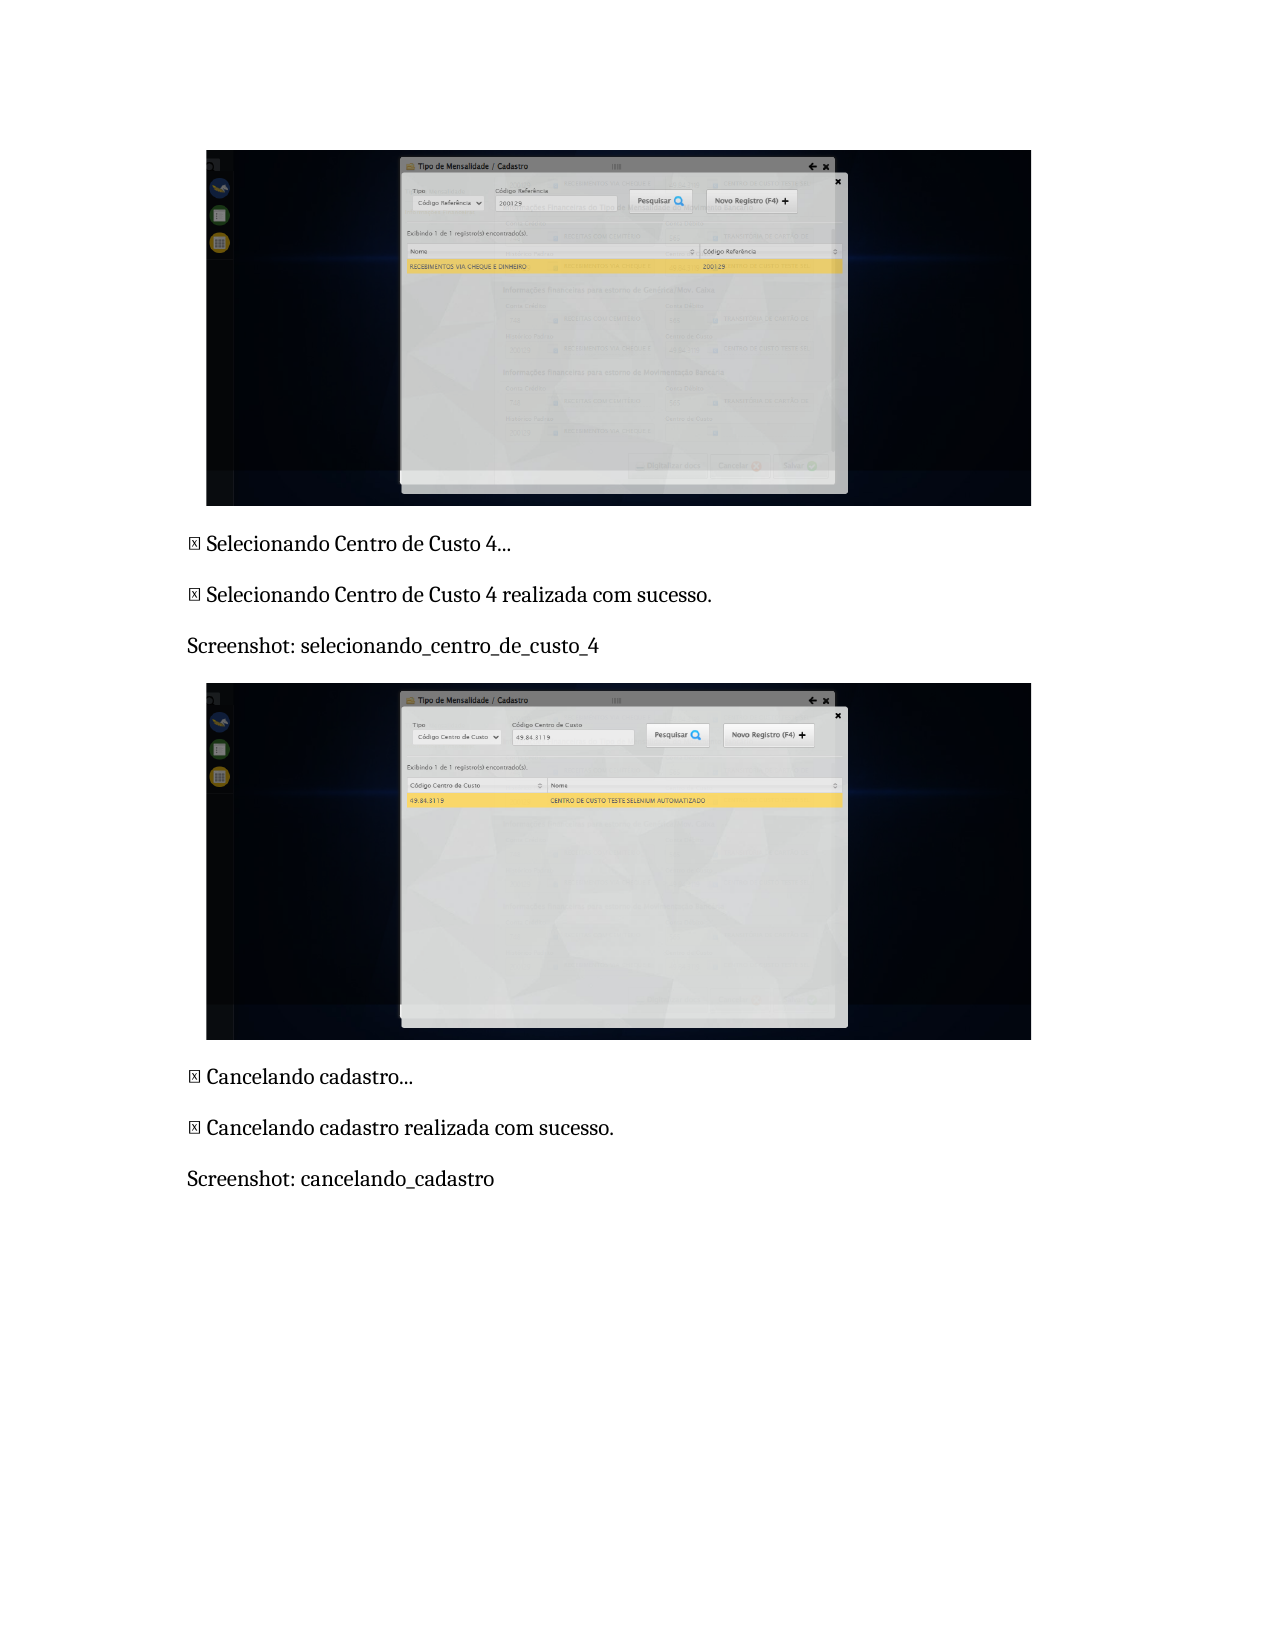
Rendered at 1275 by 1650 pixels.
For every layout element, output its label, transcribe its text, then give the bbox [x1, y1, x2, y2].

picture [206, 150, 1032, 506]
text Screenshot: selecionando_centro_de_custo_4 [187, 632, 1087, 659]
text ✅ Selecionando Centro de Custo 4 realizada com sucesso. [187, 581, 1087, 608]
text 🔄 Selecionando Centro de Custo 4... [187, 530, 1087, 557]
text ✅ Cancelando cadastro realizada com sucesso. [187, 1115, 1087, 1141]
picture [206, 683, 1032, 1040]
text 🔄 Cancelando cadastro... [187, 1064, 1087, 1090]
text Screenshot: cancelando_cadastro [187, 1166, 1087, 1192]
